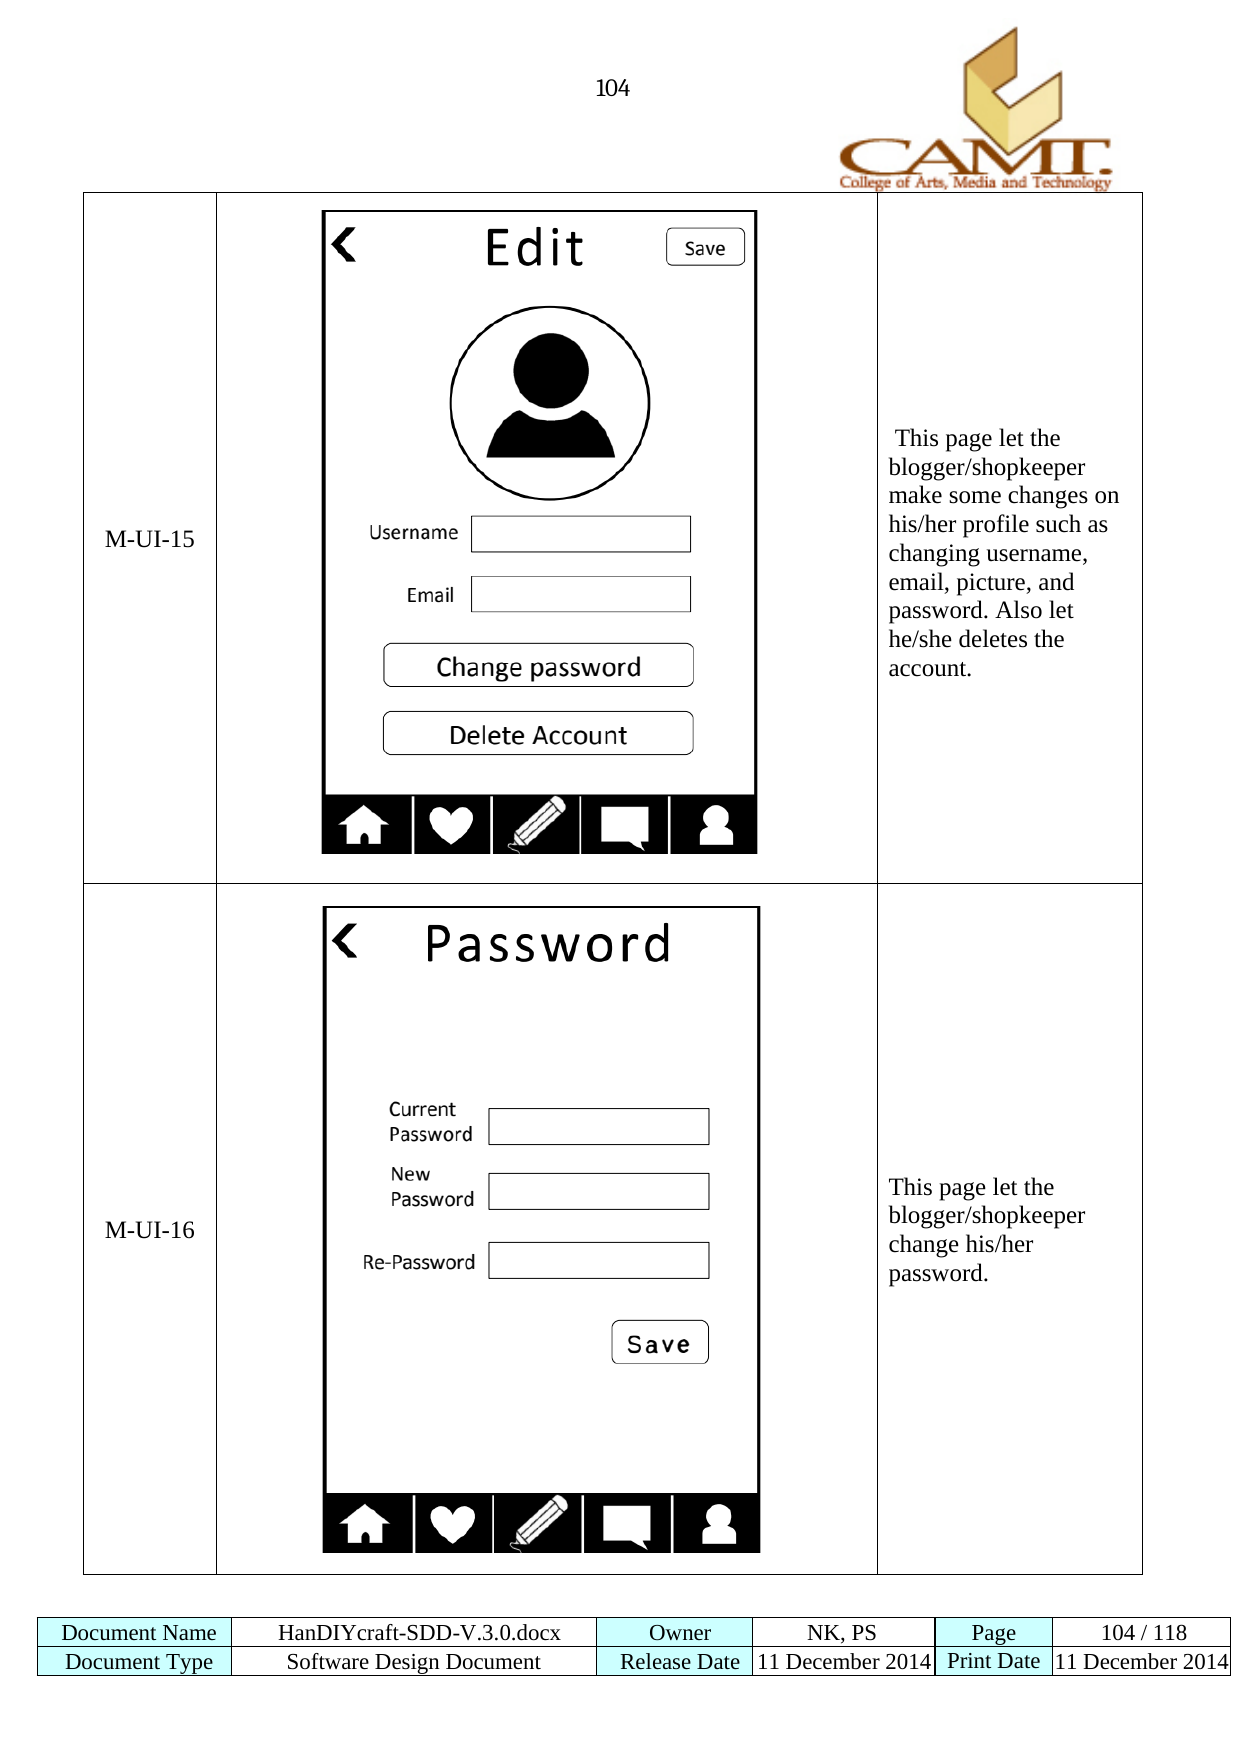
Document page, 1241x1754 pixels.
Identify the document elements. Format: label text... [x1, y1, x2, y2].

table_cell [217, 193, 877, 883]
table_cell M-UI-16 [84, 884, 216, 1574]
table_cell M-UI-15 [84, 193, 216, 883]
table_cell This page let the blogger/shopkeeper change his/her password. [878, 884, 1142, 1574]
picture [755, 18, 1221, 207]
table_cell [217, 884, 877, 1574]
table_cell This page let the blogger/shopkeeper make some changes on his/her profile such as changing username, email, picture, and password. Also let he/she deletes the account. [878, 193, 1142, 883]
